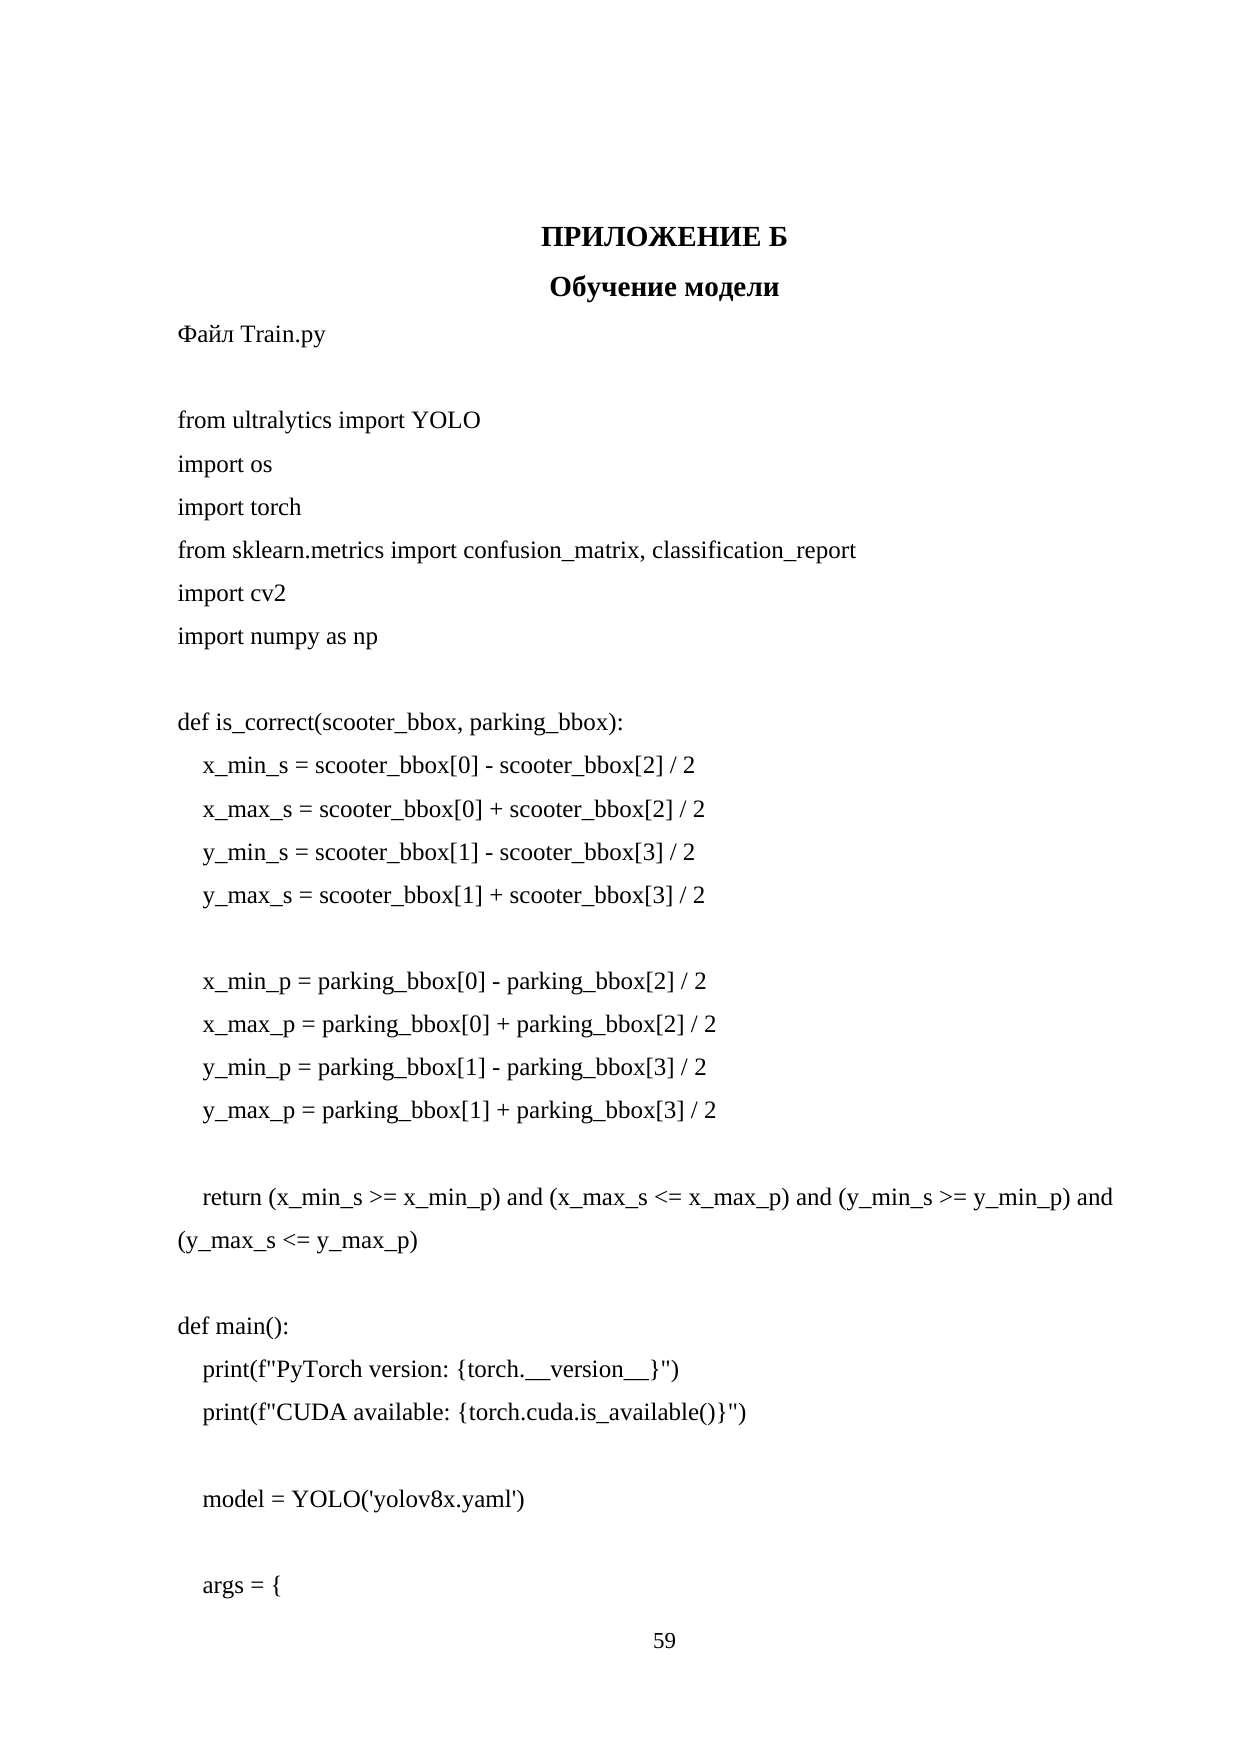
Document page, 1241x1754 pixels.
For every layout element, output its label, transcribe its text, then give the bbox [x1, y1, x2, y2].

text print(f"PyTorch version: {torch.__version__}") [177, 1354, 1152, 1383]
text import cv2 [177, 578, 1152, 607]
text Обучение модели [177, 269, 1152, 303]
text import os [177, 449, 1152, 477]
text y_min_p = parking_bbox[1] - parking_bbox[3] / 2 [177, 1052, 1152, 1081]
text model = YOLO('yolov8x.yaml') [177, 1484, 1152, 1512]
text from ultralytics import YOLO [177, 406, 1152, 434]
text Файл Train.py [177, 319, 1152, 348]
text import numpy as np [177, 621, 1152, 650]
text x_max_p = parking_bbox[0] + parking_bbox[2] / 2 [177, 1009, 1152, 1038]
text print(f"CUDA available: {torch.cuda.is_available()}") [177, 1397, 1152, 1426]
text ПРИЛОЖЕНИЕ Б [177, 219, 1152, 252]
text x_min_s = scooter_bbox[0] - scooter_bbox[2] / 2 [177, 751, 1152, 779]
text y_max_s = scooter_bbox[1] + scooter_bbox[3] / 2 [177, 880, 1152, 909]
text y_max_p = parking_bbox[1] + parking_bbox[3] / 2 [177, 1096, 1152, 1124]
text args = { [177, 1570, 1152, 1599]
text def is_correct(scooter_bbox, parking_bbox): [177, 707, 1152, 736]
text y_min_s = scooter_bbox[1] - scooter_bbox[3] / 2 [177, 837, 1152, 866]
text x_min_p = parking_bbox[0] - parking_bbox[2] / 2 [177, 966, 1152, 995]
text import torch [177, 492, 1152, 521]
text def main(): [177, 1311, 1152, 1340]
text from sklearn.metrics import confusion_matrix, classification_report [177, 535, 1152, 564]
text x_max_s = scooter_bbox[0] + scooter_bbox[2] / 2 [177, 794, 1152, 822]
text return (x_min_s >= x_min_p) and (x_max_s <= x_max_p) and (y_min_s >= y_min_p) and (y_max_s <= y_max_p) [177, 1182, 1152, 1254]
